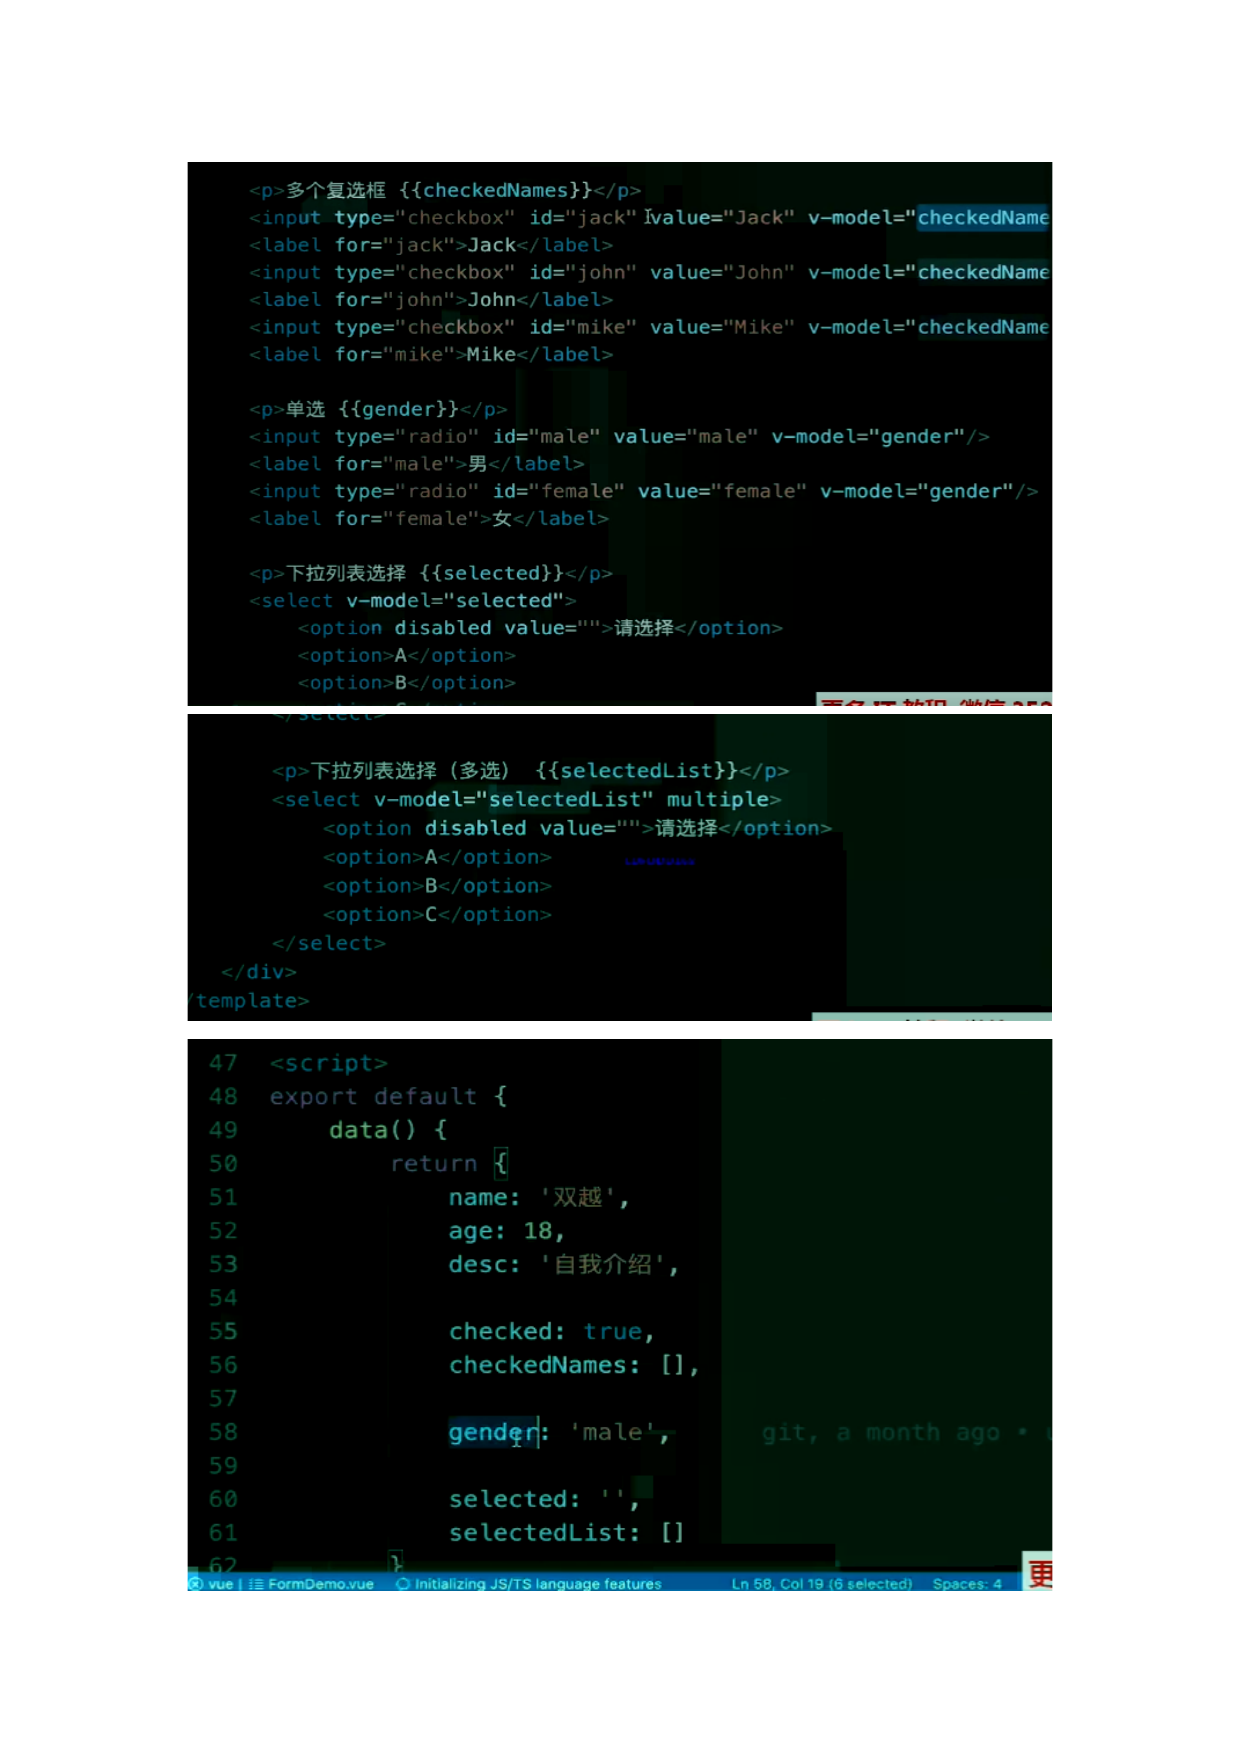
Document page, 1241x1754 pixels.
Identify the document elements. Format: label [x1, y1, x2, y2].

picture [270, 1580, 283, 1589]
picture [935, 1582, 948, 1591]
picture [405, 1574, 904, 1591]
picture [794, 1582, 802, 1588]
picture [907, 1575, 1019, 1591]
picture [221, 1574, 401, 1589]
picture [499, 1580, 510, 1589]
picture [633, 1583, 643, 1589]
picture [187, 162, 1053, 706]
picture [831, 1582, 840, 1588]
picture [760, 1580, 770, 1589]
picture [187, 1039, 1053, 1591]
picture [187, 714, 1052, 1021]
picture [647, 1582, 660, 1589]
picture [606, 1581, 625, 1589]
picture [351, 1582, 373, 1589]
picture [886, 1582, 911, 1588]
picture [210, 1582, 232, 1589]
picture [523, 1580, 530, 1589]
picture [950, 1582, 964, 1589]
